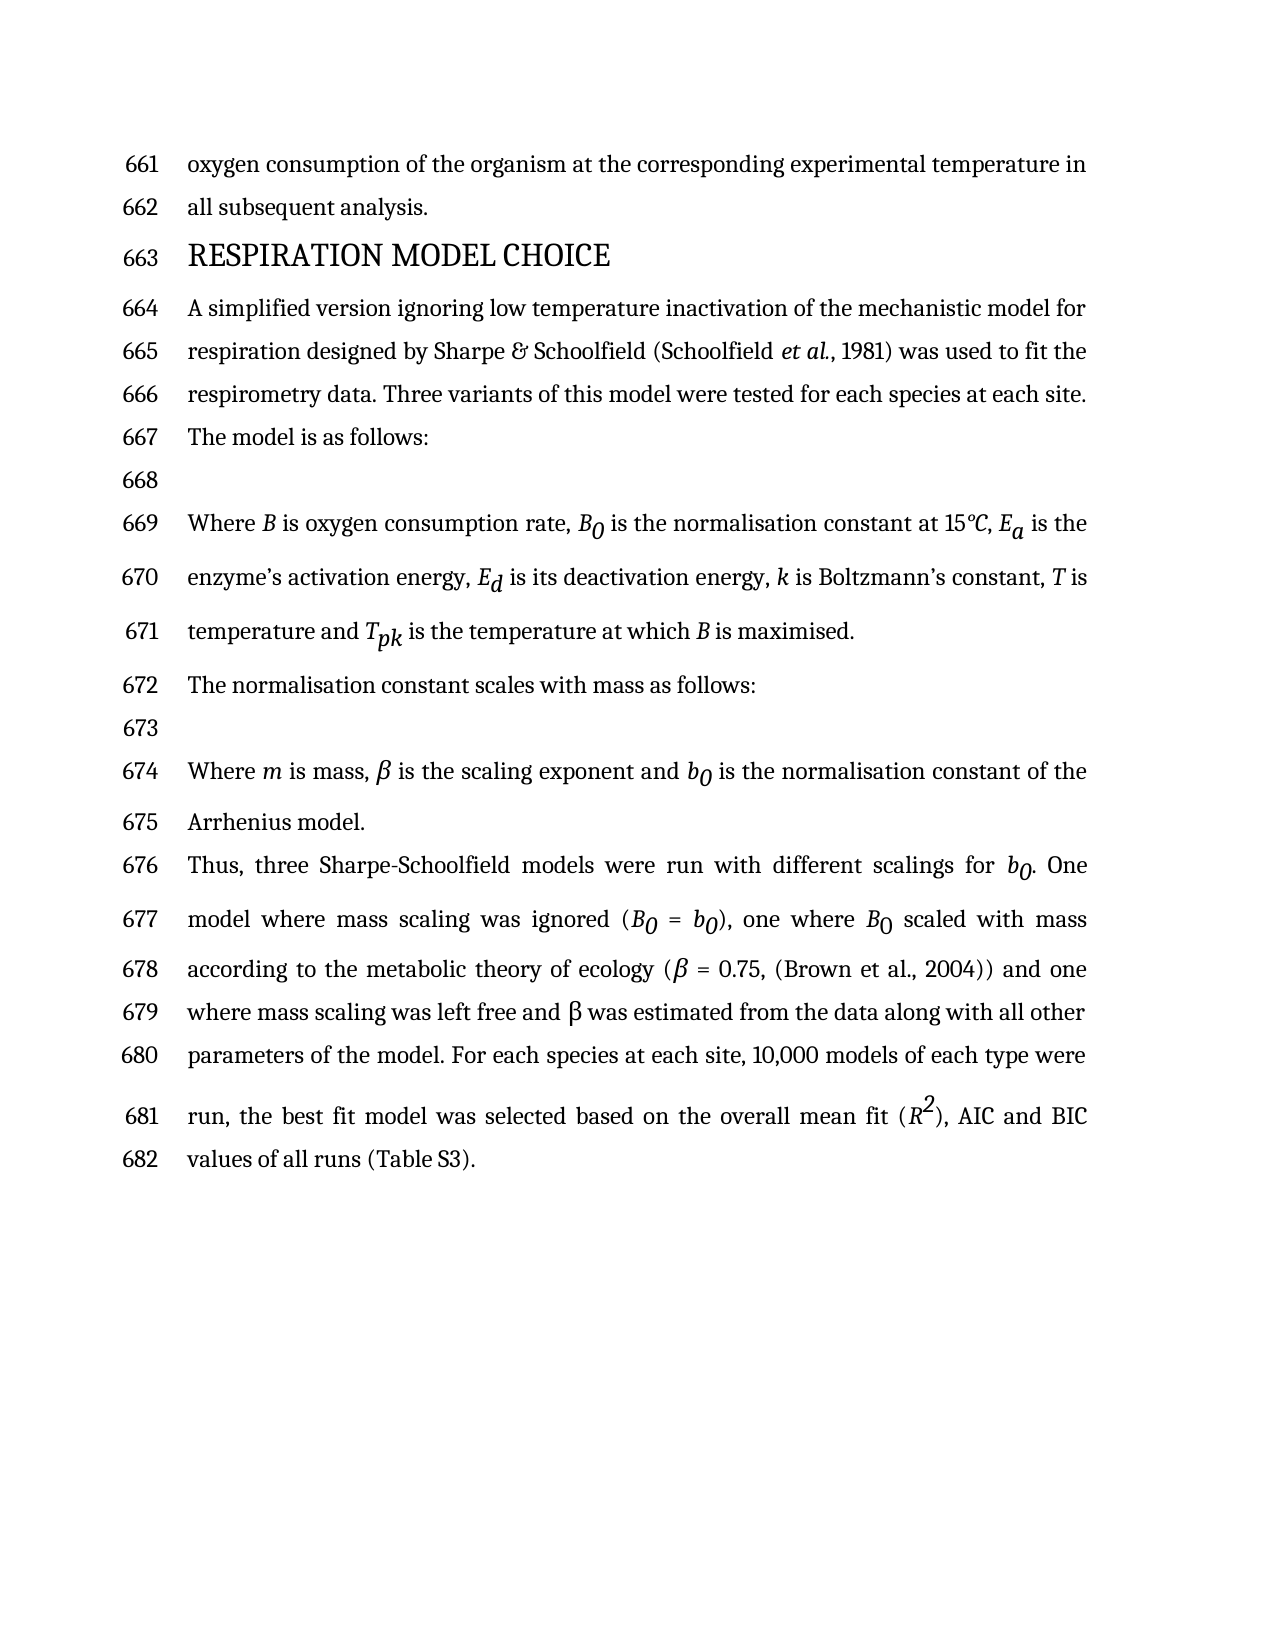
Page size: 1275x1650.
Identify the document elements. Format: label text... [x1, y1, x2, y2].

text A simplified version ignoring low temperature inactivation of the mechanistic model for respiration designed by Sharpe & Schoolfield (Schoolfield et al., 1981) was used to fit the respirometry data. Three variants of this model were tested for each species at each site. The model is as follows: [187, 294, 1087, 452]
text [187, 150, 1087, 222]
text RESPIRATION MODEL CHOICE [187, 236, 1087, 274]
text Where B is oxygen consumption rate, B0 is the normalisation constant at 15°C, Ea is the enzyme’s activation energy, Ed is its deactivation energy, k is Boltzmann’s constant, T is temperature and Tpk is the temperature at which B is maximised. [187, 509, 1087, 653]
text Thus, three Sharpe-Schoolfield models were run with different scalings for b0. One model where mass scaling was ignored (B0 = b0), one where B0 scaled with mass according to the metabolic theory of ecology (β = 0.75, (Brown et al., 2004)) and one where mass scaling was left free and β was estimated from the data along with all other parameters of the model. For each species at each site, 10,000 models of each type were run, the best fit model was selected based on the overall mean fit (R2), AIC and BIC values of all runs (Table S3). [187, 851, 1087, 1174]
text Where m is mass, β is the scaling exponent and b0 is the normalisation constant of the Arrhenius model. [187, 757, 1087, 836]
text The normalisation constant scales with mass as follows: [187, 671, 1087, 700]
